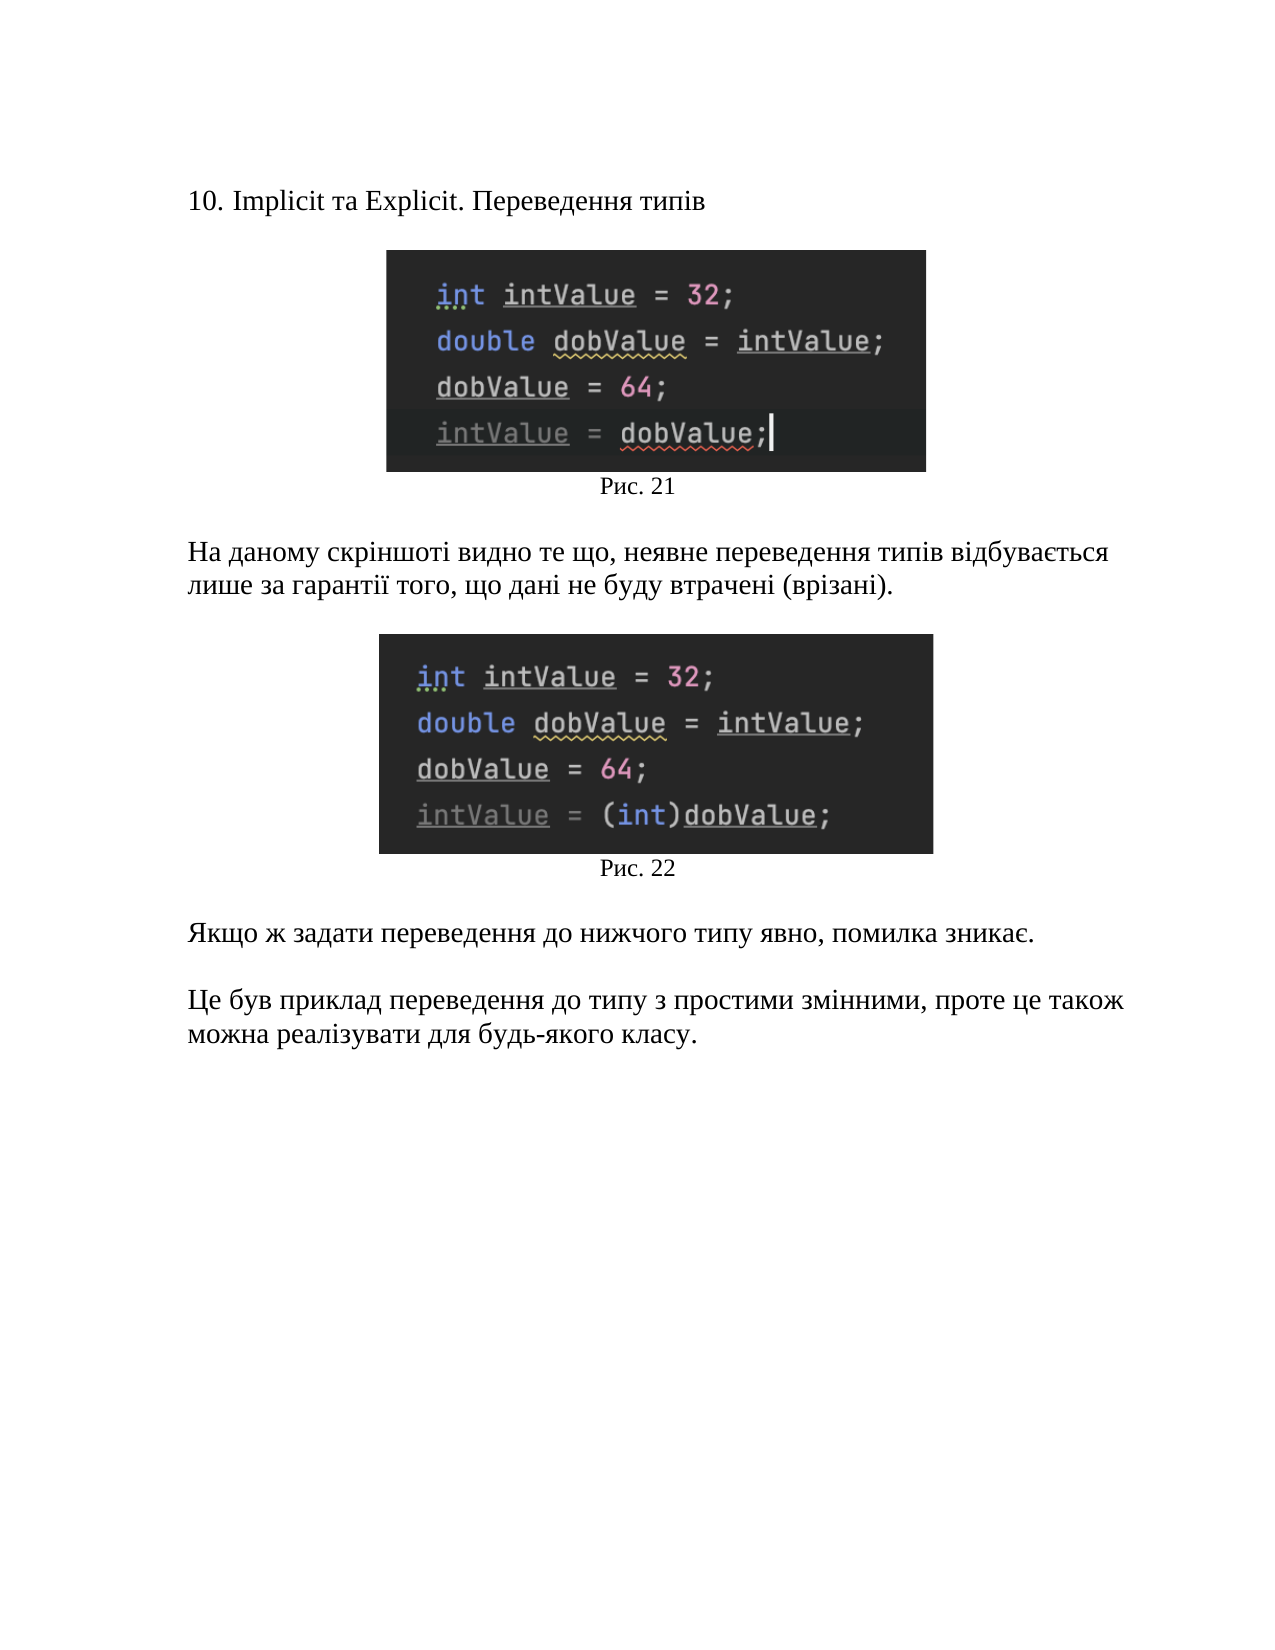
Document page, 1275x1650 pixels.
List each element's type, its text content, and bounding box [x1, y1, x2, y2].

picture [386, 250, 927, 472]
text Рис. 21 [150, 471, 1125, 500]
text Рис. 22 [150, 853, 1125, 882]
list Implicit та Explicit. Переведення типів [187, 183, 1125, 217]
text Це був приклад переведення до типу з простими змінними, проте це також можна реалізувати для будь-якого класу. [187, 982, 1125, 1049]
text Якщо ж задати переведення до нижчого типу явно, помилка зникає. [187, 915, 1125, 949]
text На даному скріншоті видно те що, неявне переведення типів відбувається лише за гарантії того, що дані не буду втрачені (врізані). [187, 534, 1125, 601]
picture [379, 634, 934, 854]
